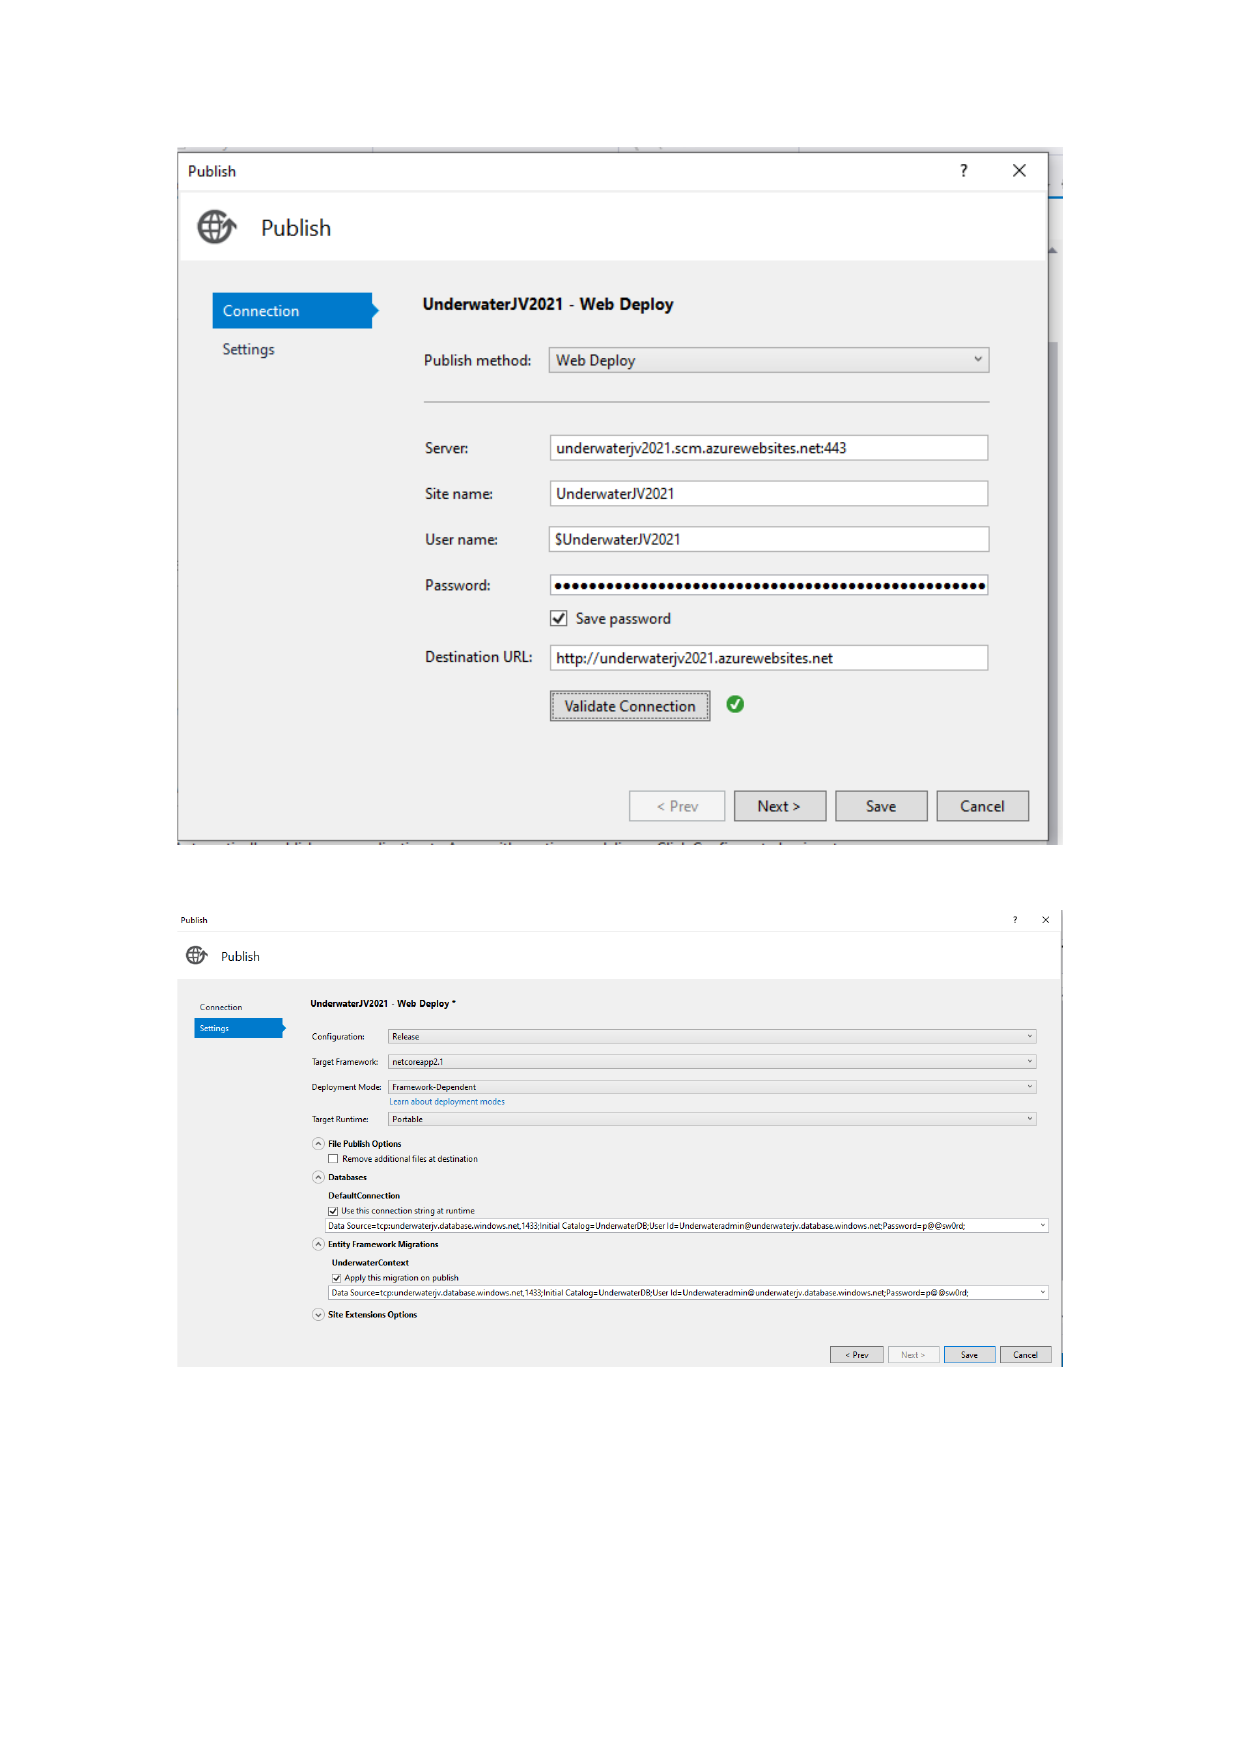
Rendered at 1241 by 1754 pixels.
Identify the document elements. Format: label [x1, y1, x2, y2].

picture [177, 147, 1063, 845]
picture [177, 910, 1063, 1367]
